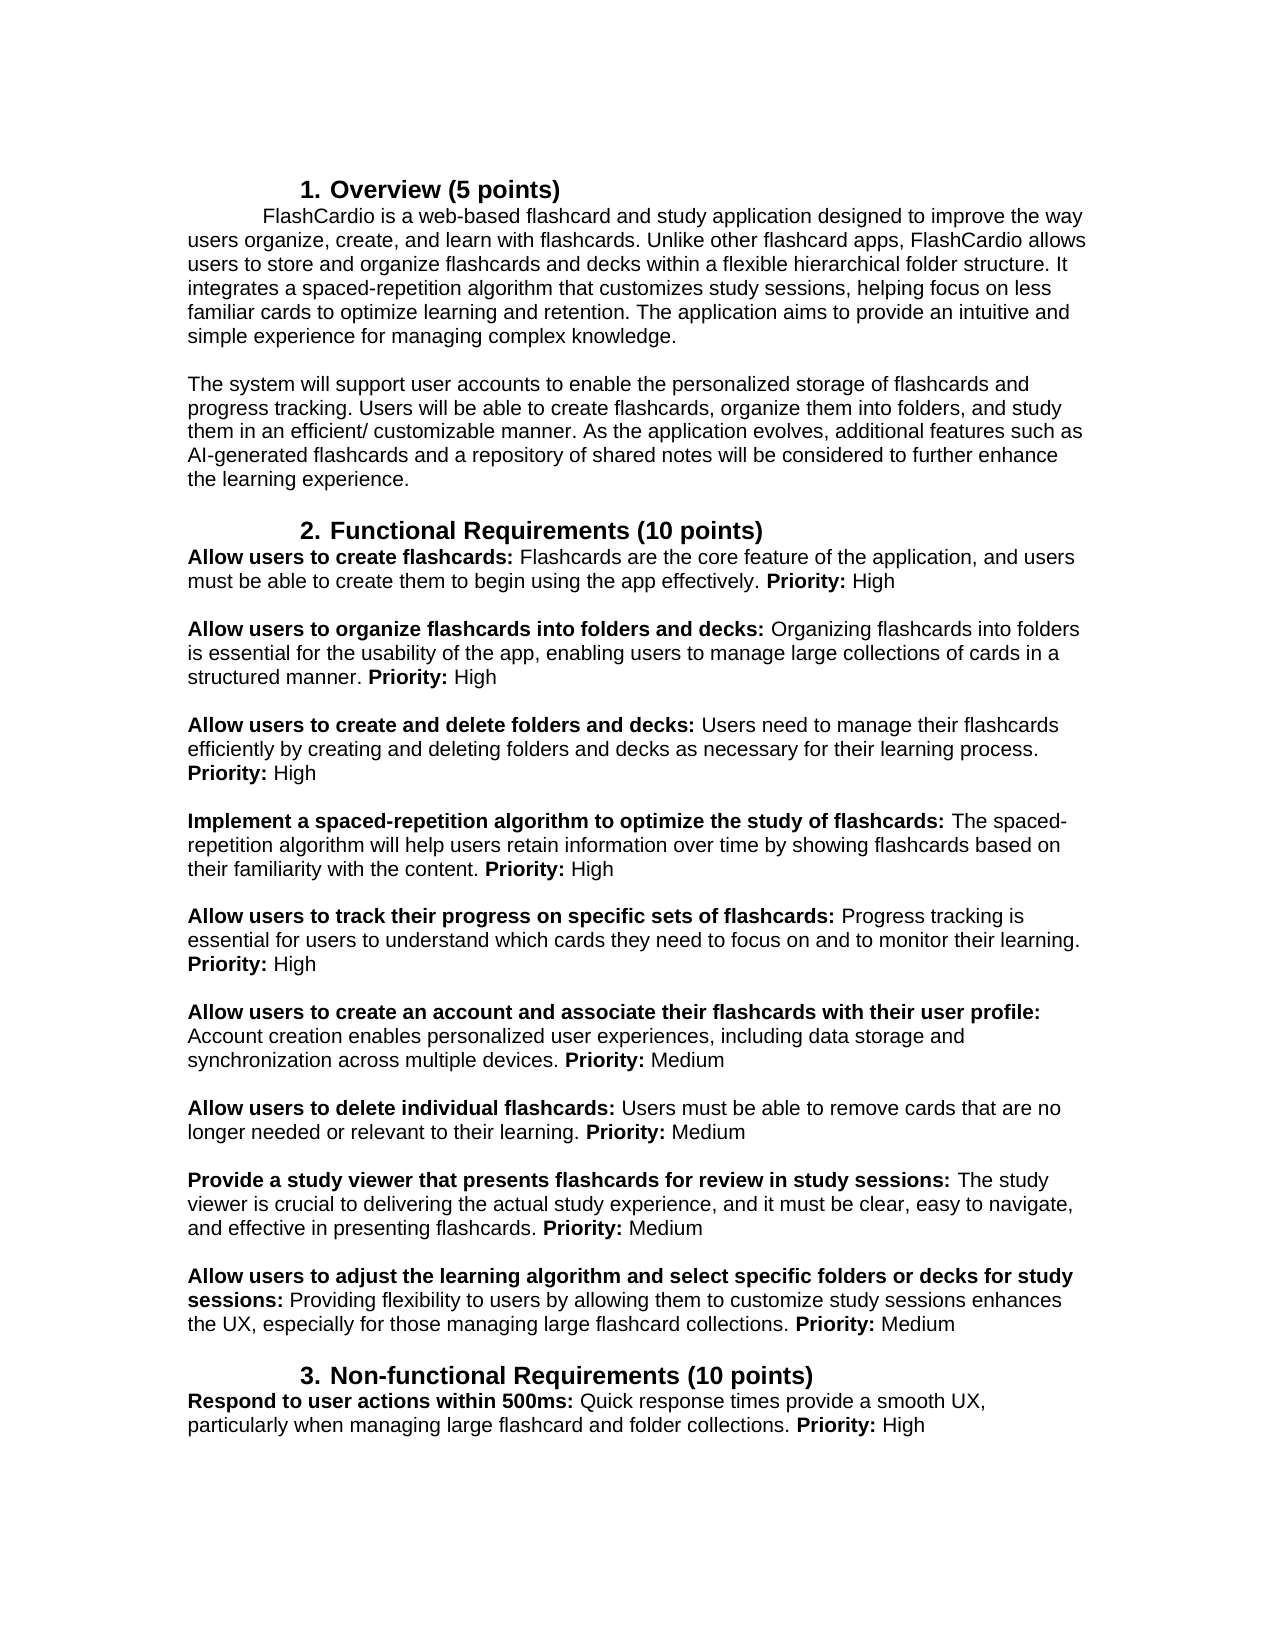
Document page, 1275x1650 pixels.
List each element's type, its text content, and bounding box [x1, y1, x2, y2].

text Allow users to organize flashcards into folders and decks: Organizing flashcards into folders is essential for the usability of the app, enabling users to manage large collections of cards in a structured manner. Priority: High [187, 617, 1087, 689]
text The system will support user accounts to enable the personalized storage of flashcards and progress tracking. Users will be able to create flashcards, organize them into folders, and study them in an efficient/ customizable manner. As the application evolves, additional features such as AI-generated flashcards and a repository of shared notes will be considered to further enhance the learning experience. [187, 371, 1087, 491]
text Allow users to create an account and associate their flashcards with their user profile: Account creation enables personalized user experiences, including data storage and synchronization across multiple devices. Priority: Medium [187, 1000, 1087, 1072]
text Implement a spaced-repetition algorithm to optimize the study of flashcards: The spaced-repetition algorithm will help users retain information over time by showing flashcards based on their familiarity with the content. Priority: High [187, 808, 1087, 880]
text FlashCardio is a web-based flashcard and study application designed to improve the way users organize, create, and learn with flashcards. Unlike other flashcard apps, FlashCardio allows users to store and organize flashcards and decks within a flexible hierarchical folder structure. It integrates a spaced-repetition algorithm that customizes study sessions, helping focus on less familiar cards to optimize learning and retention. The application aims to provide an intuitive and simple experience for managing complex knowledge. [187, 204, 1087, 347]
subtitle Non-functional Requirements (10 points) [300, 1361, 1087, 1389]
subtitle Functional Requirements (10 points) [300, 516, 1087, 545]
text Allow users to create and delete folders and decks: Users need to manage their flashcards efficiently by creating and deleting folders and decks as necessary for their learning process. Priority: High [187, 713, 1087, 784]
text Respond to user actions within 500ms: Quick response times provide a smooth UX, particularly when managing large flashcard and folder collections. Priority: High [187, 1389, 1087, 1437]
text Provide a study viewer that presents flashcards for review in study sessions: The study viewer is crucial to delivering the actual study experience, and it must be clear, easy to navigate, and effective in presenting flashcards. Priority: Medium [187, 1168, 1087, 1240]
subtitle Overview (5 points) [300, 175, 1087, 204]
text Allow users to track their progress on specific sets of flashcards: Progress tracking is essential for users to understand which cards they need to focus on and to monitor their learning. Priority: High [187, 904, 1087, 976]
text Allow users to delete individual flashcards: Users must be able to remove cards that are no longer needed or relevant to their learning. Priority: Medium [187, 1096, 1087, 1144]
text Allow users to create flashcards: Flashcards are the core feature of the application, and users must be able to create them to begin using the app effectively. Priority: High [187, 545, 1087, 593]
text Allow users to adjust the learning algorithm and select specific folders or decks for study sessions: Providing flexibility to users by allowing them to customize study sessions enhances the UX, especially for those managing large flashcard collections. Priority: Medium [187, 1264, 1087, 1336]
